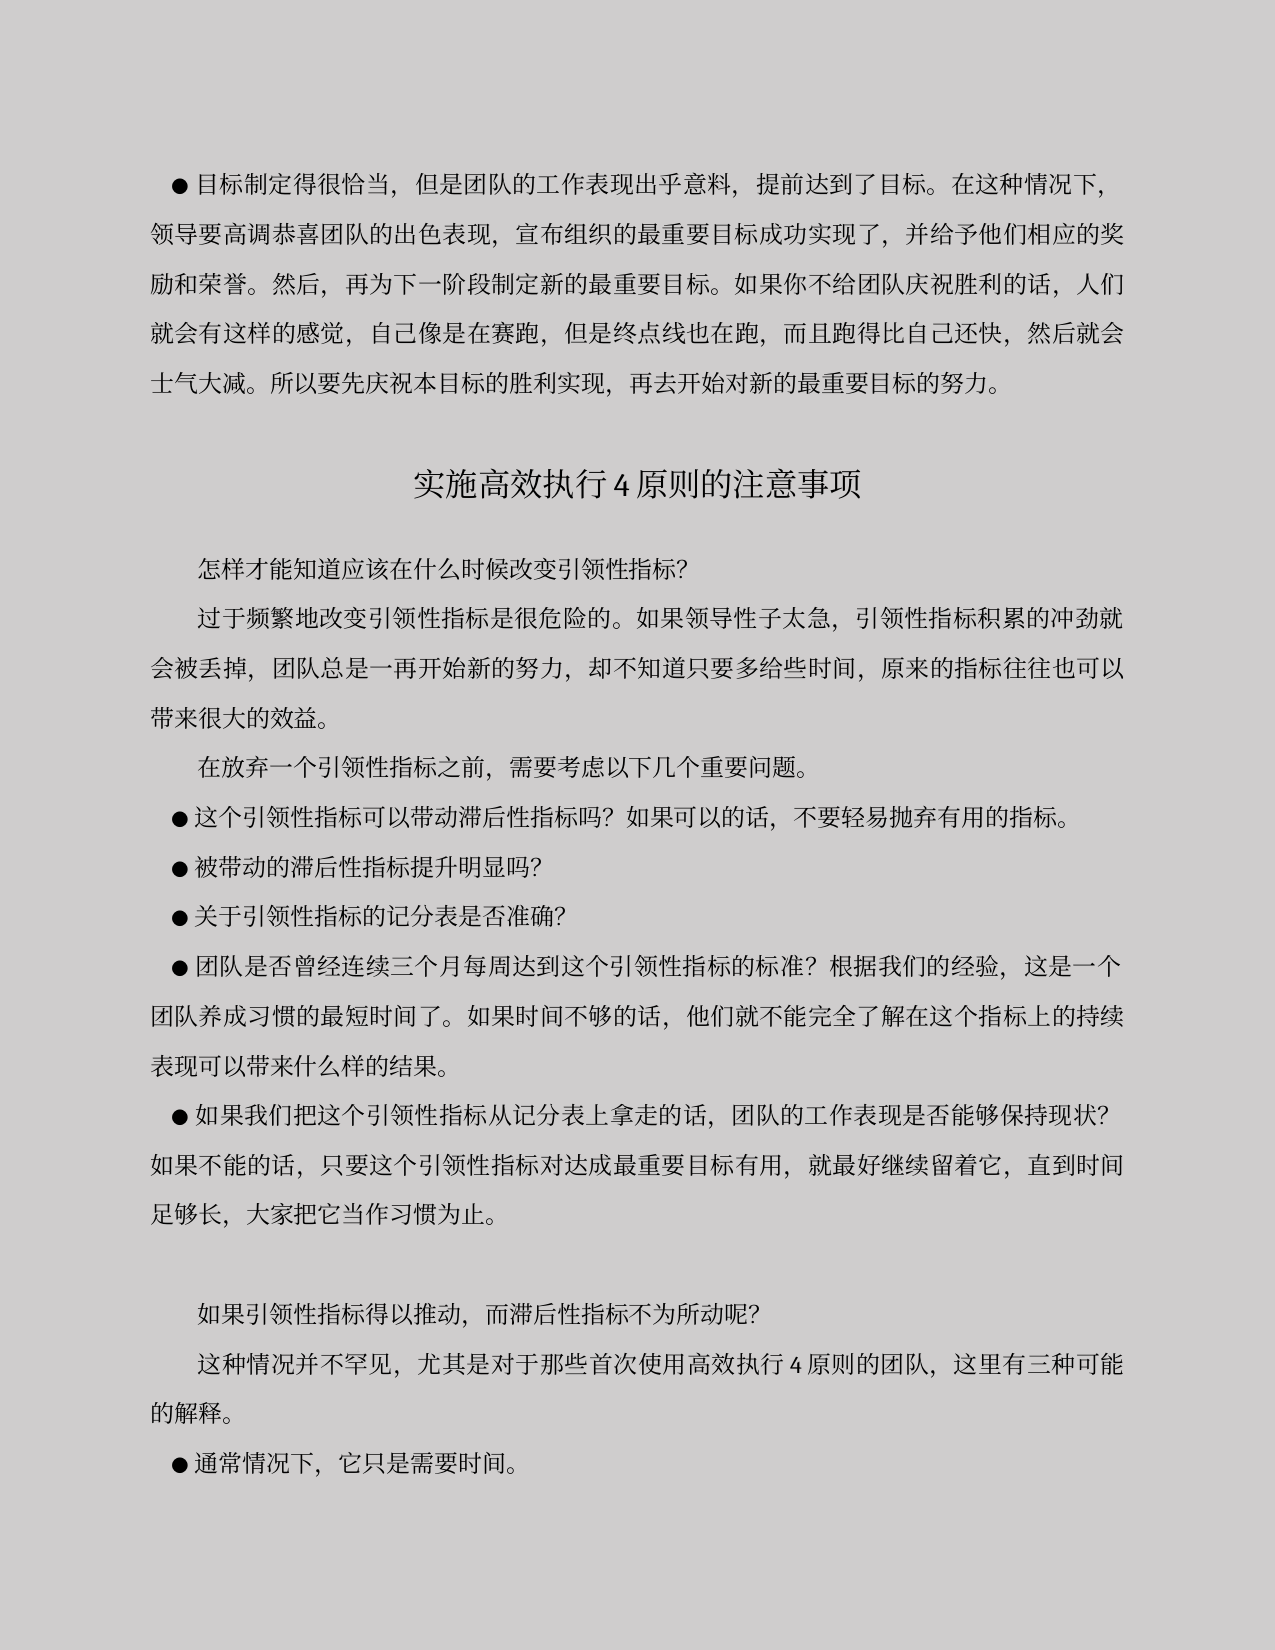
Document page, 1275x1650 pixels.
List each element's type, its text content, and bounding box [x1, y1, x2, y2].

text ● 关于引领性指标的记分表是否准确？ [150, 882, 1125, 932]
text 如果引领性指标得以推动，而滞后性指标不为所动呢？ [150, 1280, 1125, 1329]
text ● 被带动的滞后性指标提升明显吗？ [150, 832, 1125, 882]
text 实施高效执行4原则的注意事项 [150, 452, 1125, 505]
text ● 团队是否曾经连续三个月每周达到这个引领性指标的标准？根据我们的经验，这是一个团队养成习惯的最短时间了。如果时间不够的话，他们就不能完全了解在这个指标上的持续表现可以带来什么样的结果。 [150, 932, 1125, 1081]
text 这种情况并不罕见，尤其是对于那些首次使用高效执行4原则的团队，这里有三种可能的解释。 [150, 1329, 1125, 1429]
text ● 目标制定得很恰当，但是团队的工作表现出乎意料，提前达到了目标。在这种情况下，领导要高调恭喜团队的出色表现，宣布组织的最重要目标成功实现了，并给予他们相应的奖励和荣誉。然后，再为下一阶段制定新的最重要目标。如果你不给团队庆祝胜利的话，人们就会有这样的感觉，自己像是在赛跑，但是终点线也在跑，而且跑得比自己还快，然后就会士气大减。所以要先庆祝本目标的胜利实现，再去开始对新的最重要目标的努力。 [150, 150, 1125, 398]
text ● 通常情况下，它只是需要时间。 [150, 1429, 1125, 1478]
text 怎样才能知道应该在什么时候改变引领性指标？ [150, 534, 1125, 584]
text 过于频繁地改变引领性指标是很危险的。如果领导性子太急，引领性指标积累的冲劲就会被丢掉，团队总是一再开始新的努力，却不知道只要多给些时间，原来的指标往往也可以带来很大的效益。 [150, 584, 1125, 733]
text ● 如果我们把这个引领性指标从记分表上拿走的话，团队的工作表现是否能够保持现状？如果不能的话，只要这个引领性指标对达成最重要目标有用，就最好继续留着它，直到时间足够长，大家把它当作习惯为止。 [150, 1081, 1125, 1230]
text ● 这个引领性指标可以带动滞后性指标吗？如果可以的话，不要轻易抛弃有用的指标。 [150, 783, 1125, 832]
text 在放弃一个引领性指标之前，需要考虑以下几个重要问题。 [150, 733, 1125, 783]
